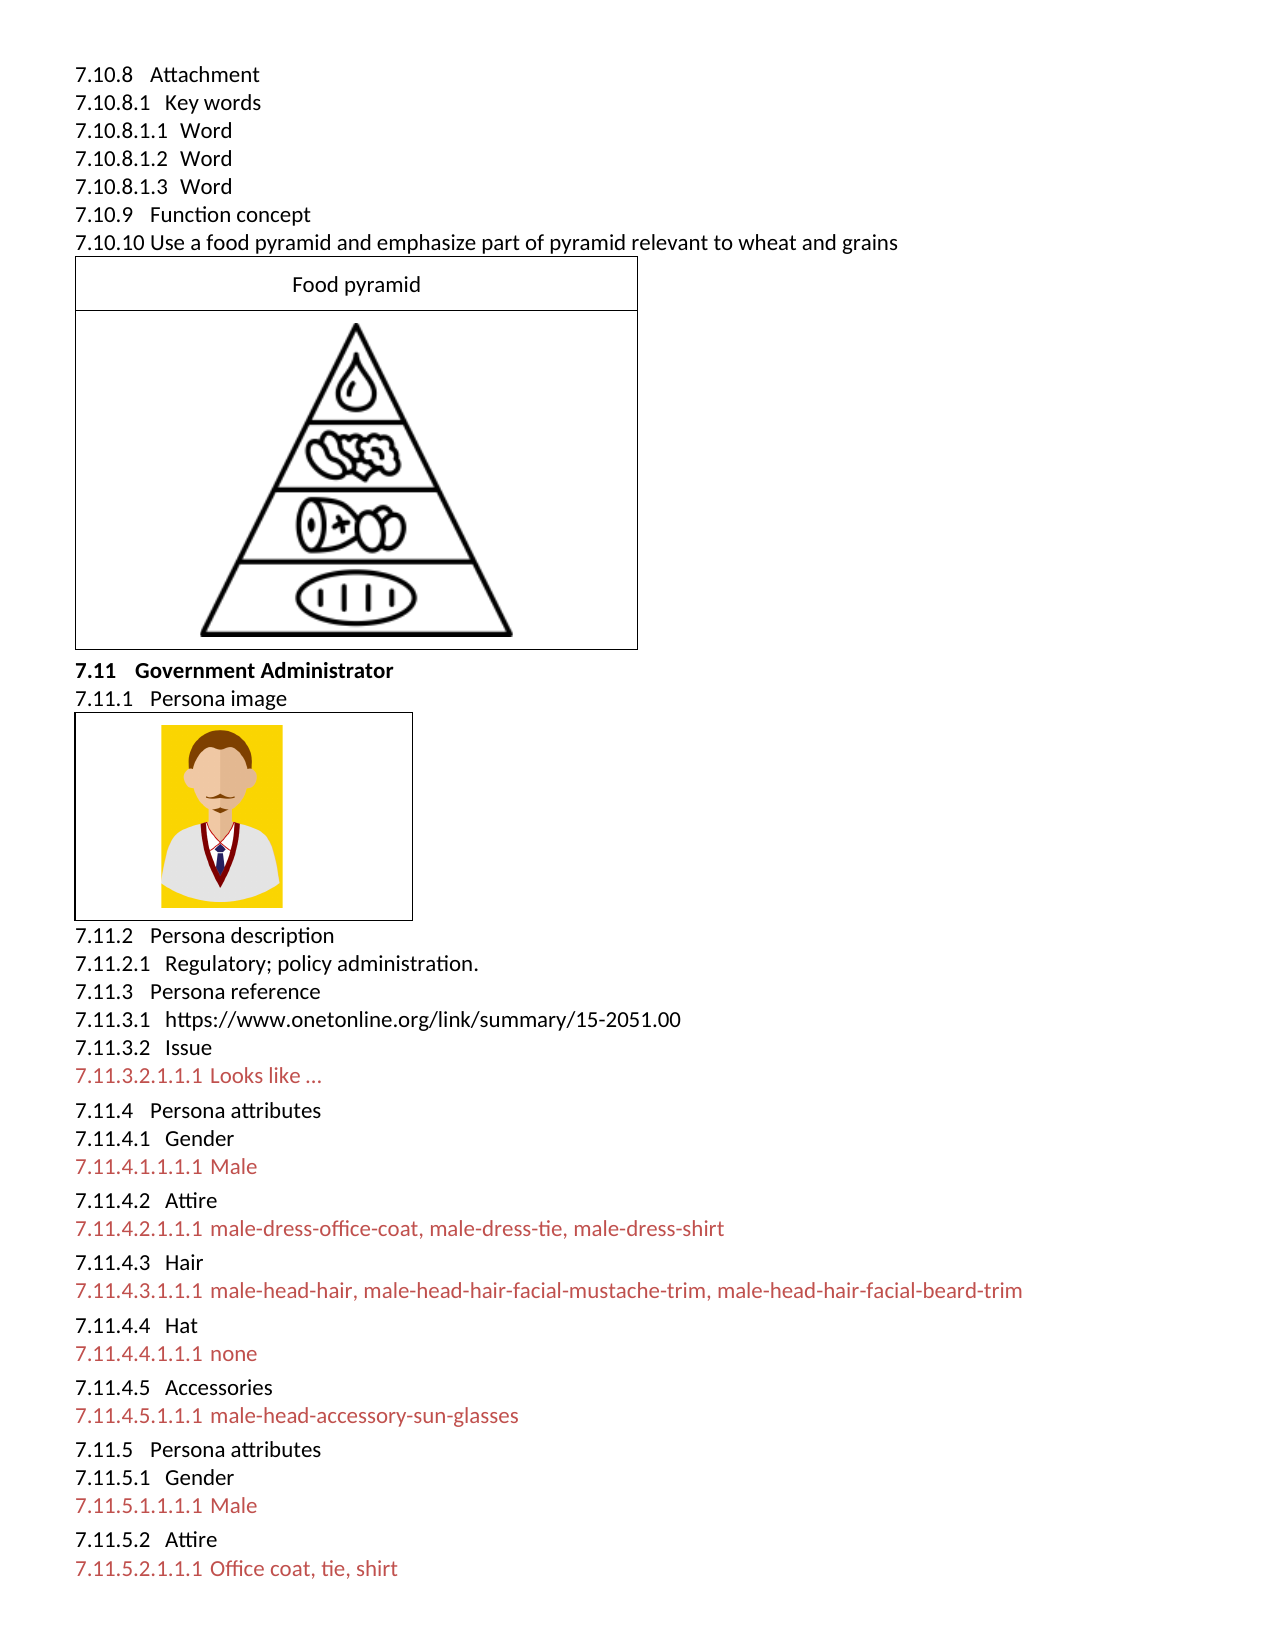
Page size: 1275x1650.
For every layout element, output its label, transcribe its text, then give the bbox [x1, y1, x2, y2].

subtitle Word [75, 144, 1200, 172]
subtitle Office coat, tie, shirt [75, 1554, 1200, 1582]
subtitle Male [75, 1152, 1200, 1180]
subtitle Hair [75, 1248, 1200, 1276]
subtitle Persona attributes [75, 1096, 1200, 1124]
subtitle Gender [75, 1124, 1200, 1152]
table_header Food pyramid [76, 257, 637, 310]
subtitle male-head-hair, male-head-hair-facial-mustache-trim, male-head-hair-facial-beard-trim [75, 1276, 1200, 1304]
subtitle Use a food pyramid and emphasize part of pyramid relevant to wheat and grains [75, 228, 1200, 256]
subtitle Accessories [75, 1373, 1200, 1401]
subtitle Male [75, 1491, 1200, 1519]
subtitle Regulatory; policy administration. [75, 949, 1200, 977]
subtitle Issue [75, 1033, 1200, 1062]
subtitle Attire [75, 1186, 1200, 1214]
subtitle Attire [75, 1526, 1200, 1554]
subtitle Word [75, 116, 1200, 144]
subtitle male-head-accessory-sun-glasses [75, 1401, 1200, 1429]
subtitle none [75, 1339, 1200, 1367]
subtitle Hat [75, 1311, 1200, 1339]
table_cell [76, 311, 637, 649]
subtitle Key words [75, 88, 1200, 116]
subtitle male-dress-office-coat, male-dress-tie, male-dress-shirt [75, 1214, 1200, 1242]
picture [200, 323, 513, 637]
subtitle https://www.onetonline.org/link/summary/15-2051.00 [75, 1006, 1200, 1033]
subtitle Persona reference [75, 977, 1200, 1006]
subtitle Attachment [75, 60, 1200, 88]
subtitle Function concept [75, 200, 1200, 228]
subtitle Persona image [75, 684, 1200, 712]
picture [161, 725, 283, 908]
subtitle Word [75, 172, 1200, 200]
table_header [76, 713, 412, 920]
subtitle Persona description [75, 921, 1200, 949]
subtitle Government Administrator [75, 656, 1200, 684]
subtitle Persona attributes [75, 1435, 1200, 1463]
subtitle Gender [75, 1463, 1200, 1491]
subtitle Looks like … [75, 1062, 1200, 1089]
